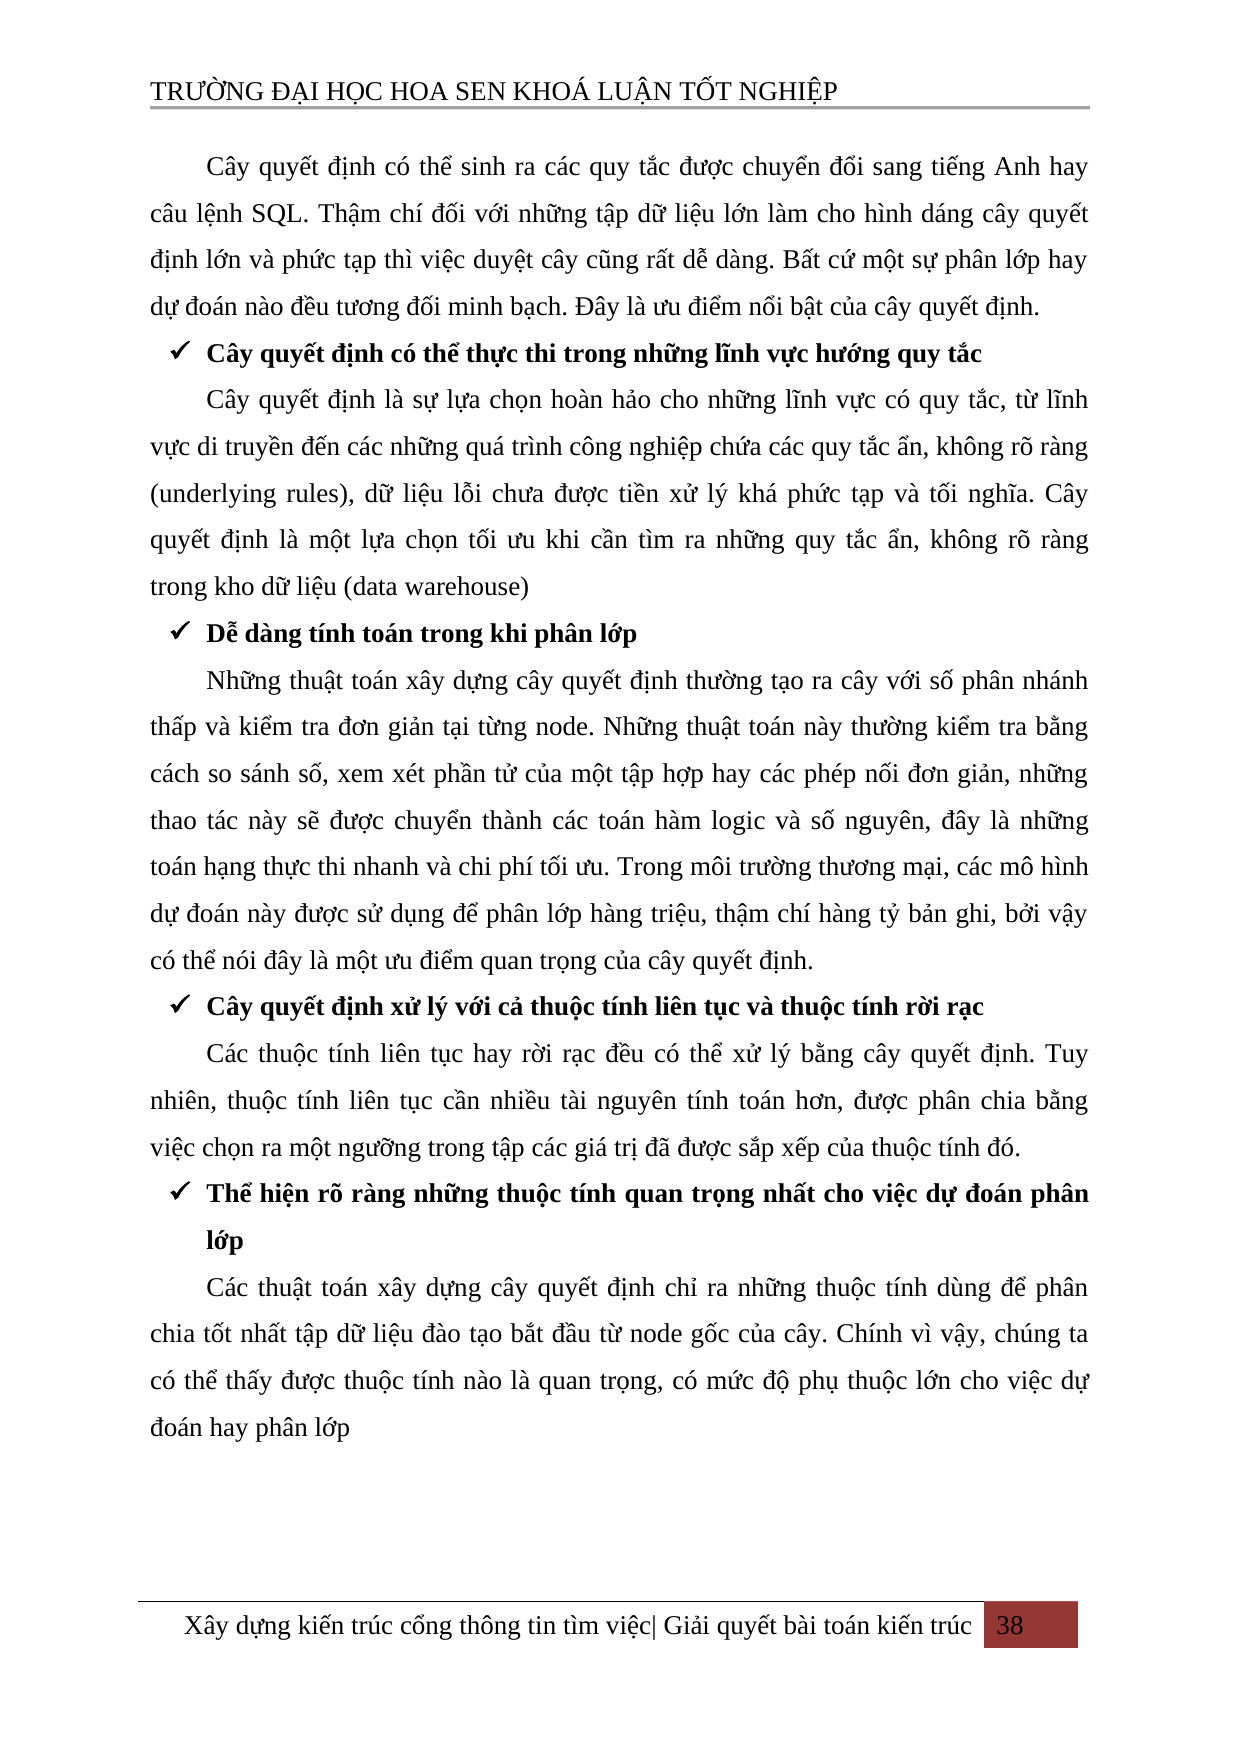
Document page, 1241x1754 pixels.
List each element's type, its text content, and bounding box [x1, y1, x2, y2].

list Thể hiện rõ ràng những thuộc tính quan trọng nhất cho việc dự đoán phân lớp [169, 1177, 1090, 1255]
list Những thuật toán xây dựng cây quyết định thường tạo ra cây với số phân nhánh thấp và kiểm tra đơn giản tại từng node. Những thuật toán này thường kiểm tra bằng cách so sánh số, xem xét phần tử của một tập hợp hay các phép nối đơn giản, những thao tác này sẽ được chuyển thành các toán hàm logic và số nguyên, đây là những toán hạng thực thi nhanh và chi phí tối ưu. Trong môi trường thương mại, các mô hình dự đoán này được sử dụng để phân lớp hàng triệu, thậm chí hàng tỷ bản ghi, bởi vậy có thể nói đây là một ưu điểm quan trọng của cây quyết định. [150, 664, 1090, 975]
list Dễ dàng tính toán trong khi phân lớp [169, 617, 1090, 648]
list Các thuật toán xây dựng cây quyết định chỉ ra những thuộc tính dùng để phân chia tốt nhất tập dữ liệu đào tạo bắt đầu từ node gốc của cây. Chính vì vậy, chúng ta có thể thấy được thuộc tính nào là quan trọng, có mức độ phụ thuộc lớn cho việc dự đoán hay phân lớp [150, 1271, 1090, 1442]
list Các thuộc tính liên tục hay rời rạc đều có thể xử lý bằng cây quyết định. Tuy nhiên, thuộc tính liên tục cần nhiều tài nguyên tính toán hơn, được phân chia bằng việc chọn ra một ngưỡng trong tập các giá trị đã được sắp xếp của thuộc tính đó. [150, 1037, 1090, 1162]
list Cây quyết định có thể thực thi trong những lĩnh vực hướng quy tắc [169, 337, 1090, 368]
list Cây quyết định có thể sinh ra các quy tắc được chuyển đổi sang tiếng Anh hay câu lệnh SQL. Thậm chí đối với những tập dữ liệu lớn làm cho hình dáng cây quyết định lớn và phức tạp thì việc duyệt cây cũng rất dễ dàng. Bất cứ một sự phân lớp hay dự đoán nào đều tương đối minh bạch. Đây là ưu điểm nổi bật của cây quyết định. [150, 150, 1090, 321]
list Cây quyết định là sự lựa chọn hoàn hảo cho những lĩnh vực có quy tắc, từ lĩnh vực di truyền đến các những quá trình công nghiệp chứa các quy tắc ẩn, không rõ ràng (underlying rules), dữ liệu lỗi chưa được tiền xử lý khá phức tạp và tối nghĩa. Cây quyết định là một lựa chọn tối ưu khi cần tìm ra những quy tắc ẩn, không rõ ràng trong kho dữ liệu (data warehouse) [150, 383, 1090, 601]
list Cây quyết định xử lý với cả thuộc tính liên tục và thuộc tính rời rạc [169, 990, 1090, 1022]
